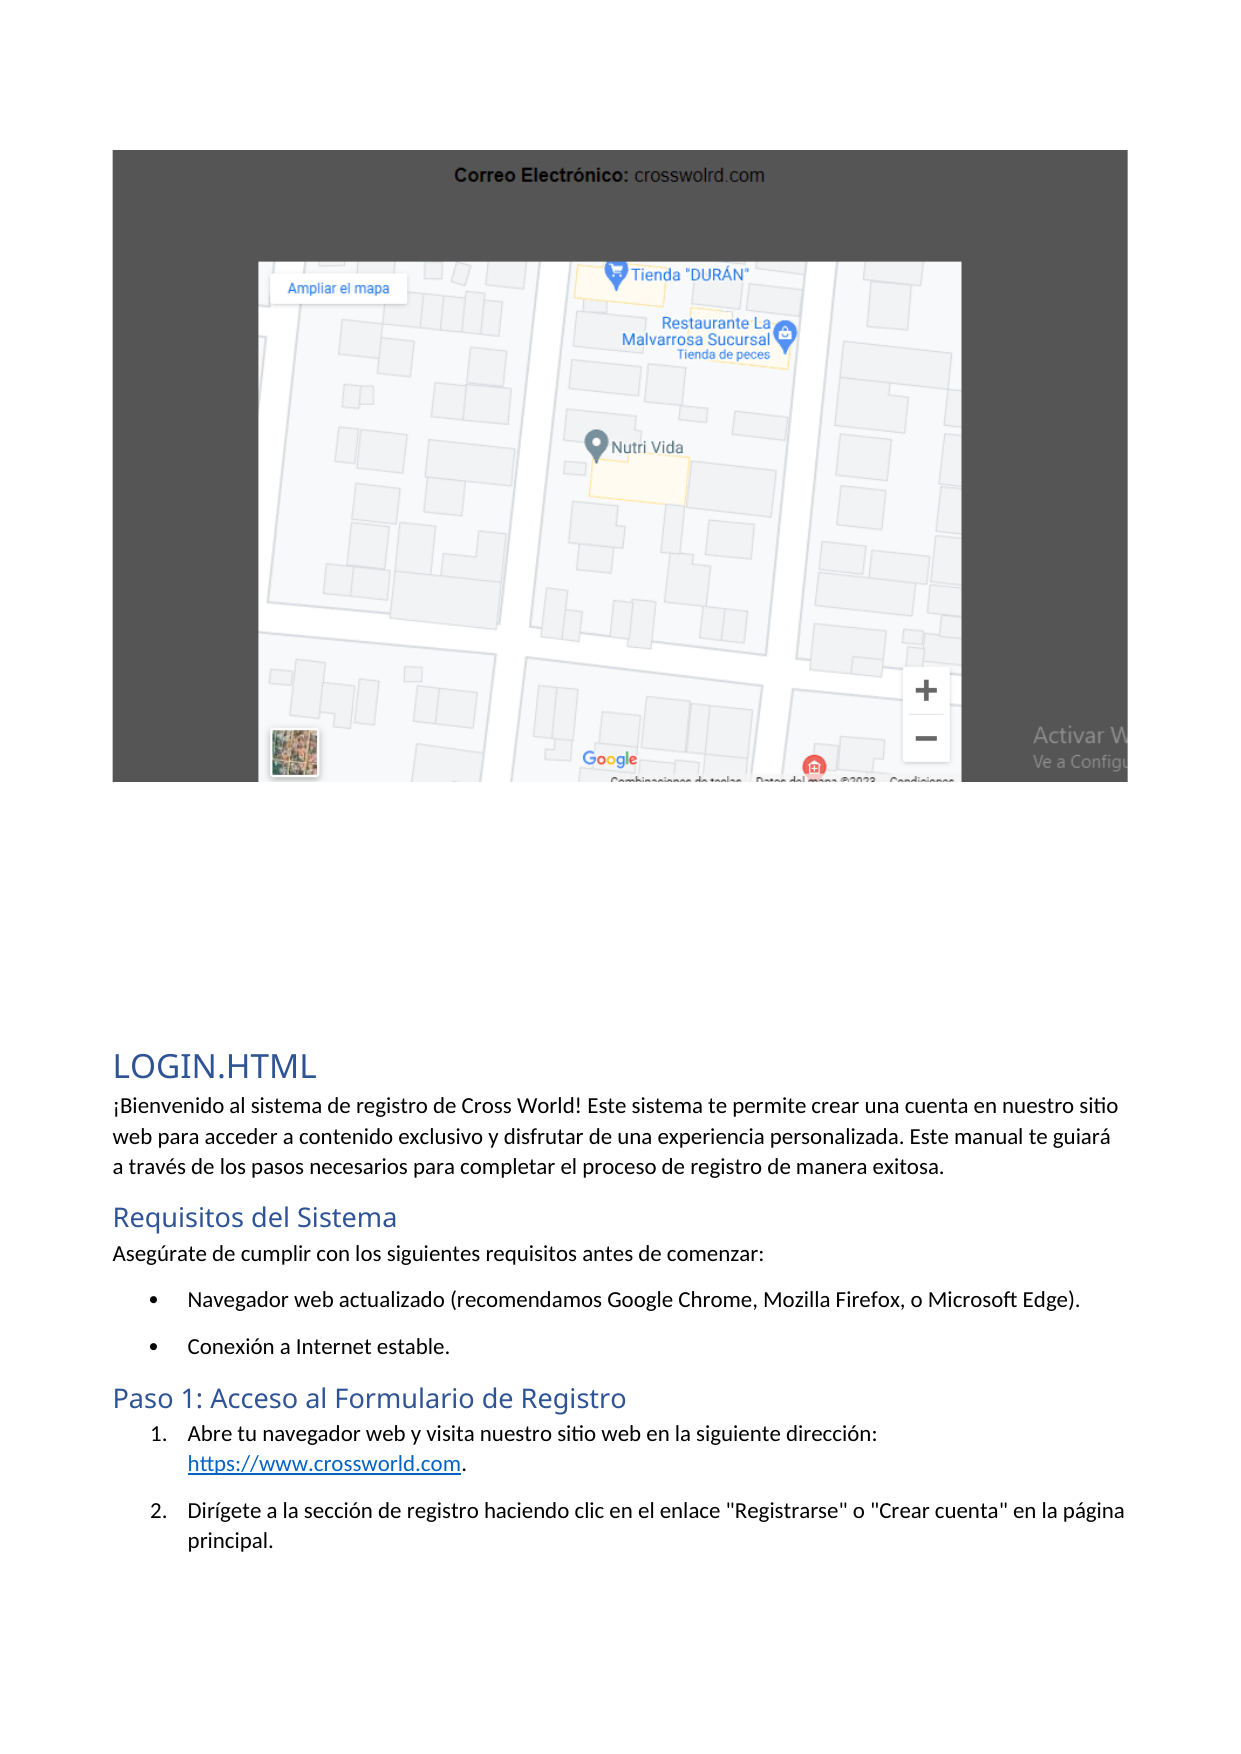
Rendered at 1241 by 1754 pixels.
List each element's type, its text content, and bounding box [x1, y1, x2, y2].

text ¡Bienvenido al sistema de registro de Cross World! Este sistema te permite crear una cuenta en nuestro sitio web para acceder a contenido exclusivo y disfrutar de una experiencia personalizada. Este manual te guiará a través de los pasos necesarios para completar el proceso de registro de manera exitosa. [112, 1092, 1128, 1180]
list Navegador web actualizado (recomendamos Google Chrome, Mozilla Firefox, o Microsoft Edge). [150, 1286, 1128, 1314]
text Asegúrate de cumplir con los siguientes requisitos antes de comenzar: [112, 1239, 1128, 1267]
list Dirígete a la sección de registro haciendo clic en el enlace "Registrarse" o "Crear cuenta" en la página principal. [150, 1496, 1128, 1554]
list Conexión a Internet estable. [150, 1332, 1128, 1361]
subtitle LOGIN.HTML [112, 1043, 1128, 1088]
subtitle Paso 1: Acceso al Formulario de Registro [112, 1379, 1128, 1416]
list Abre tu navegador web y visita nuestro sitio web en la siguiente dirección: https://www.crossworld.com. [150, 1419, 1128, 1477]
subtitle Requisitos del Sistema [112, 1199, 1128, 1236]
